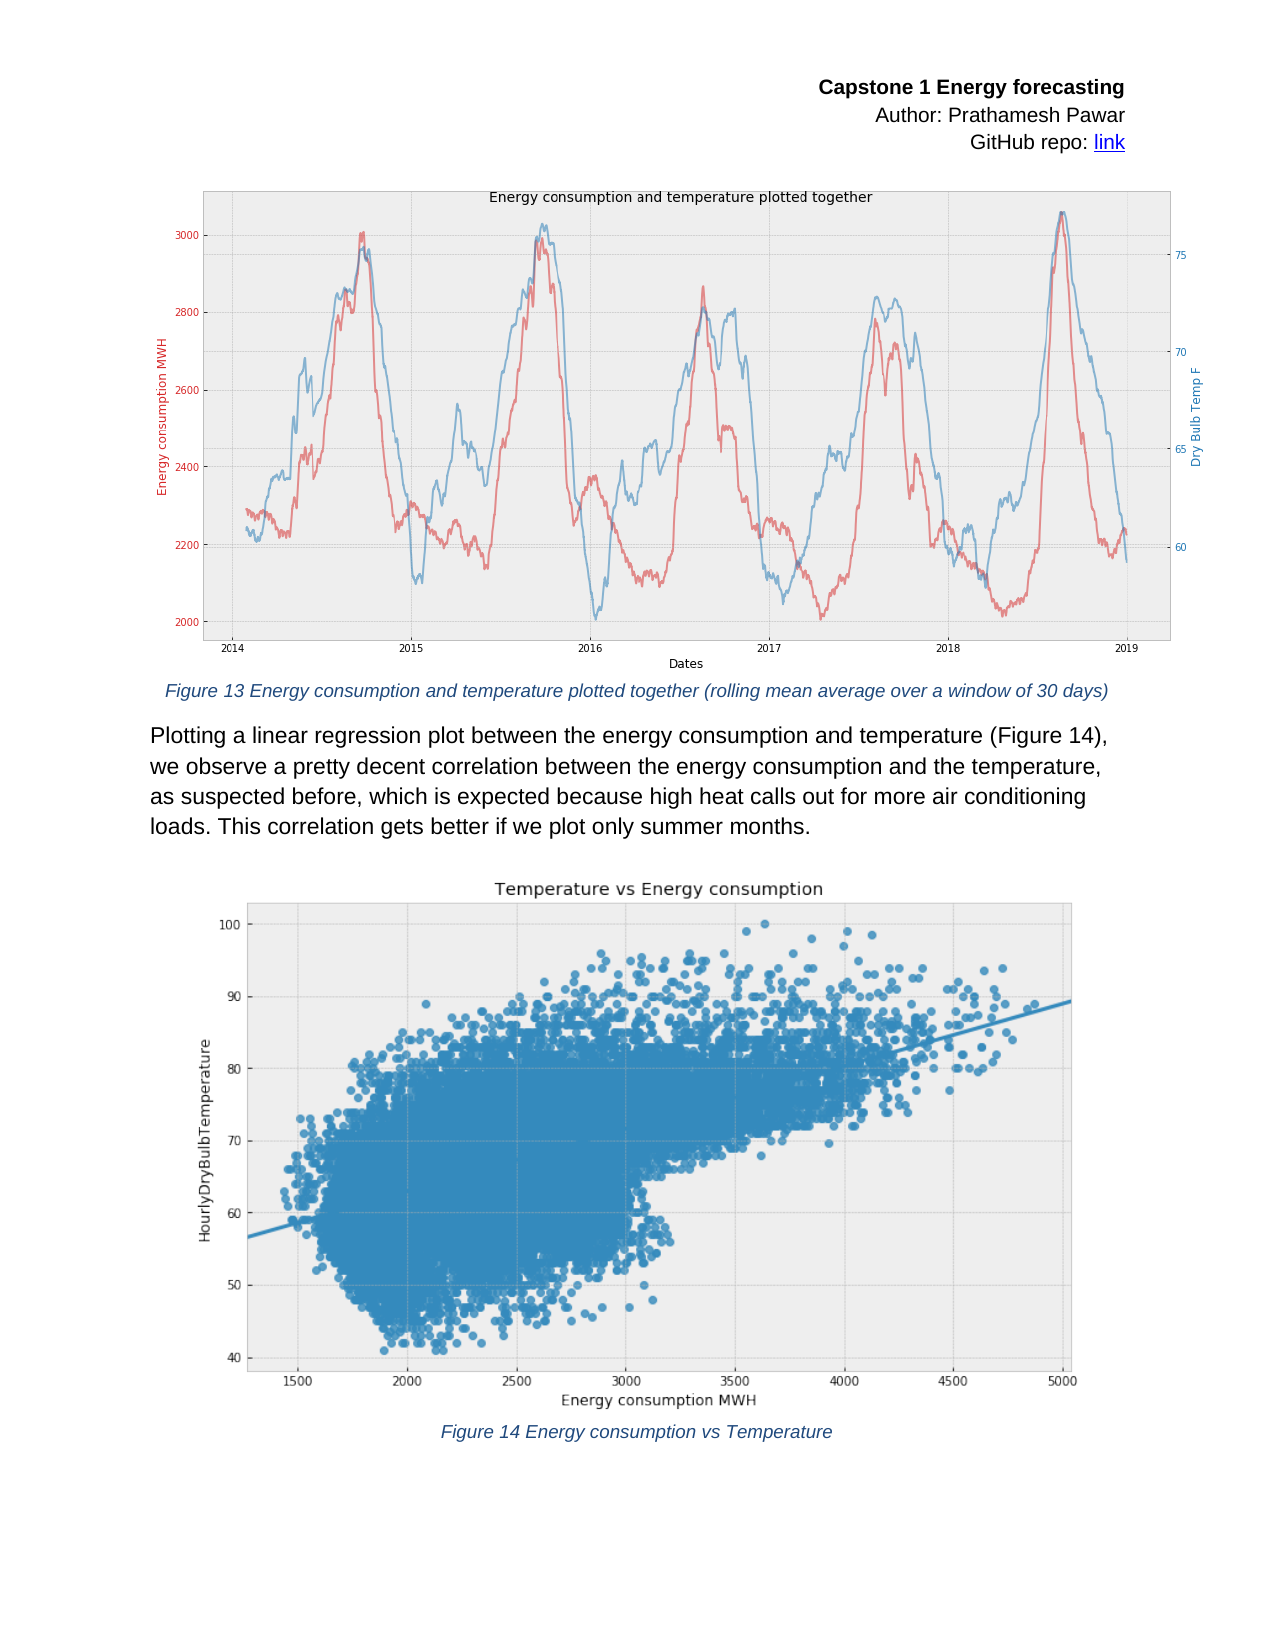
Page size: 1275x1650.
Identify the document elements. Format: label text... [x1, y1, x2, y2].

picture [189, 873, 1086, 1418]
picture [150, 185, 1209, 677]
text Figure 14 Energy consumption vs Temperature [150, 1421, 1125, 1443]
text Plotting a linear regression plot between the energy consumption and temperature (Figure 14), we observe a pretty decent correlation between the energy consumption and the temperature, as suspected before, which is expected because high heat calls out for more air conditioning loads. This correlation gets better if we plot only summer months. [150, 722, 1125, 839]
text Figure 13 Energy consumption and temperature plotted together (rolling mean average over a window of 30 days) [150, 680, 1125, 702]
